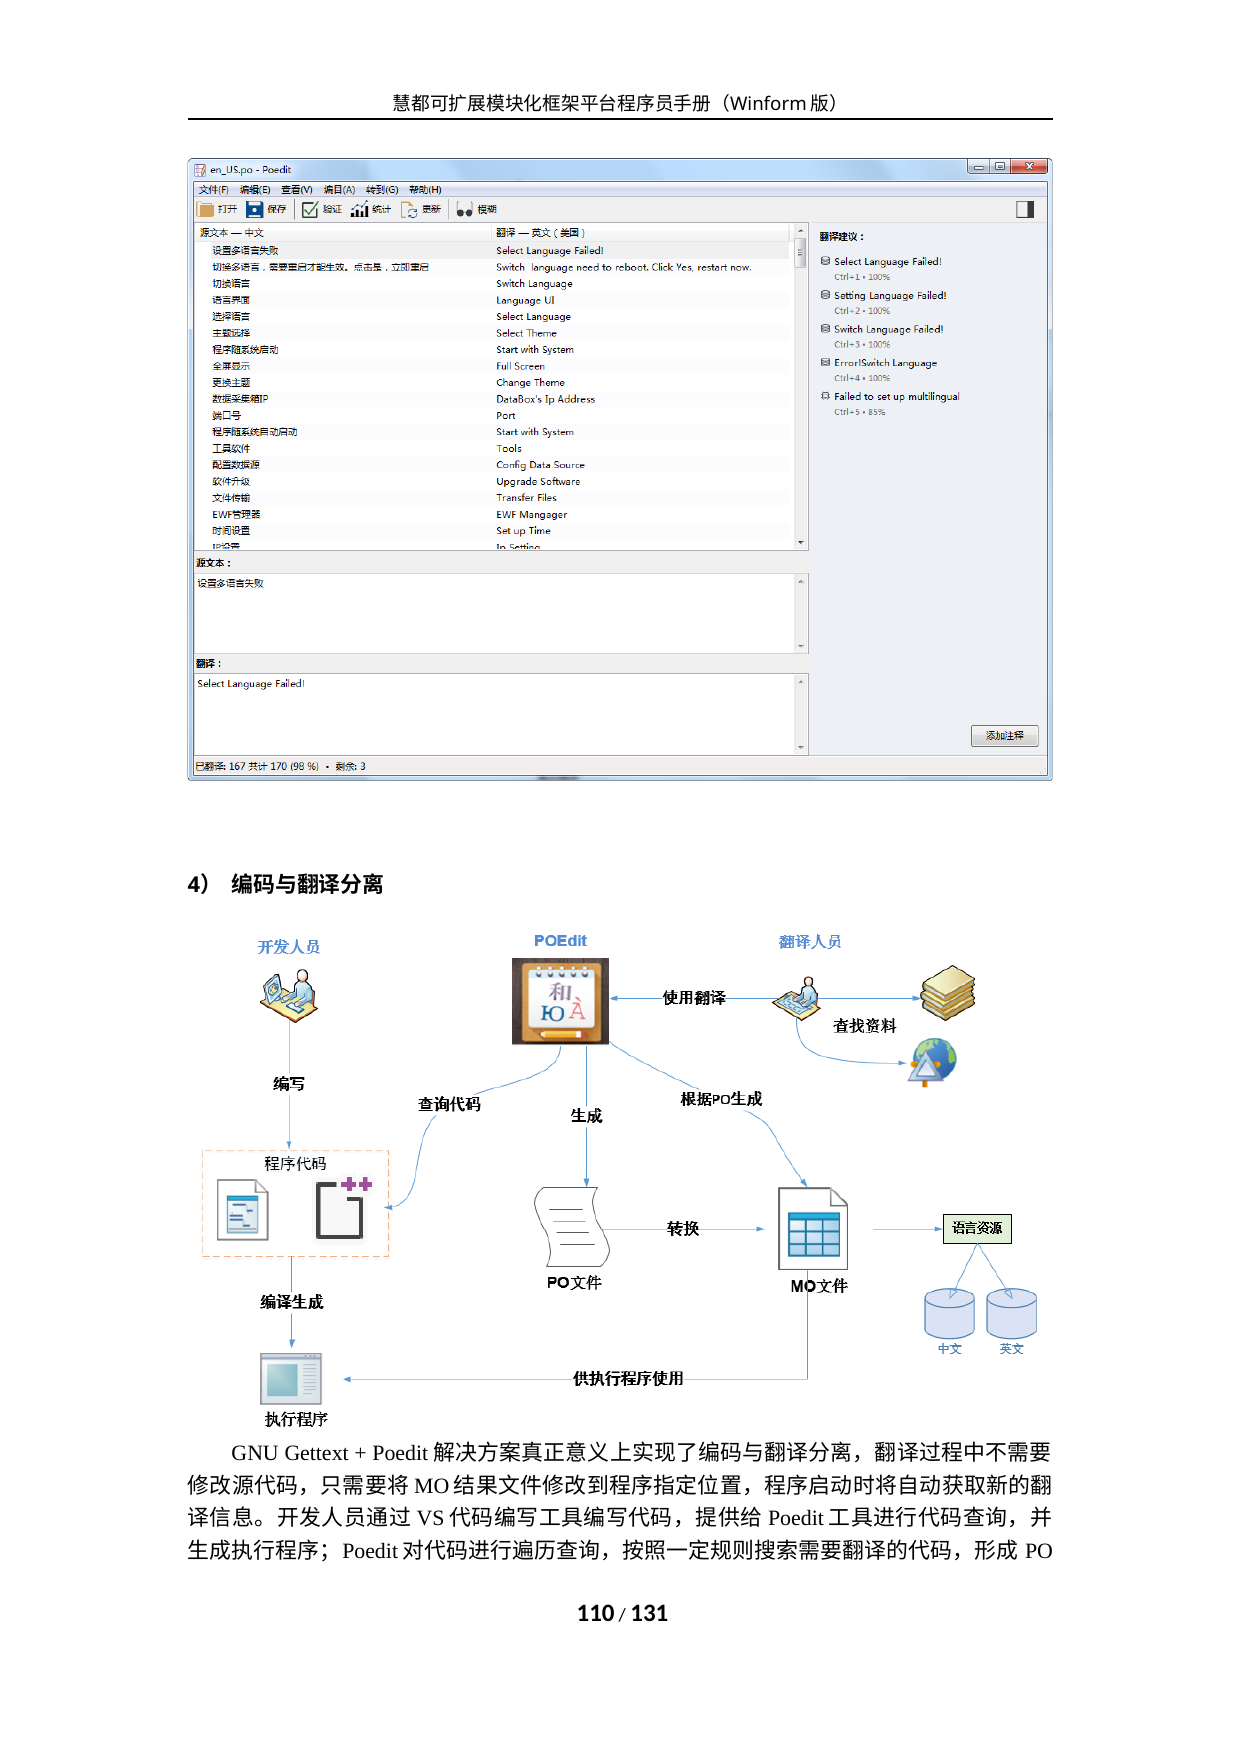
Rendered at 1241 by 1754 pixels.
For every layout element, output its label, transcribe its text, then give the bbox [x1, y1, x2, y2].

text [187, 1435, 1053, 1565]
picture [187, 915, 1052, 1435]
picture [187, 158, 1053, 781]
list 编码与翻译分离 [187, 867, 1053, 899]
